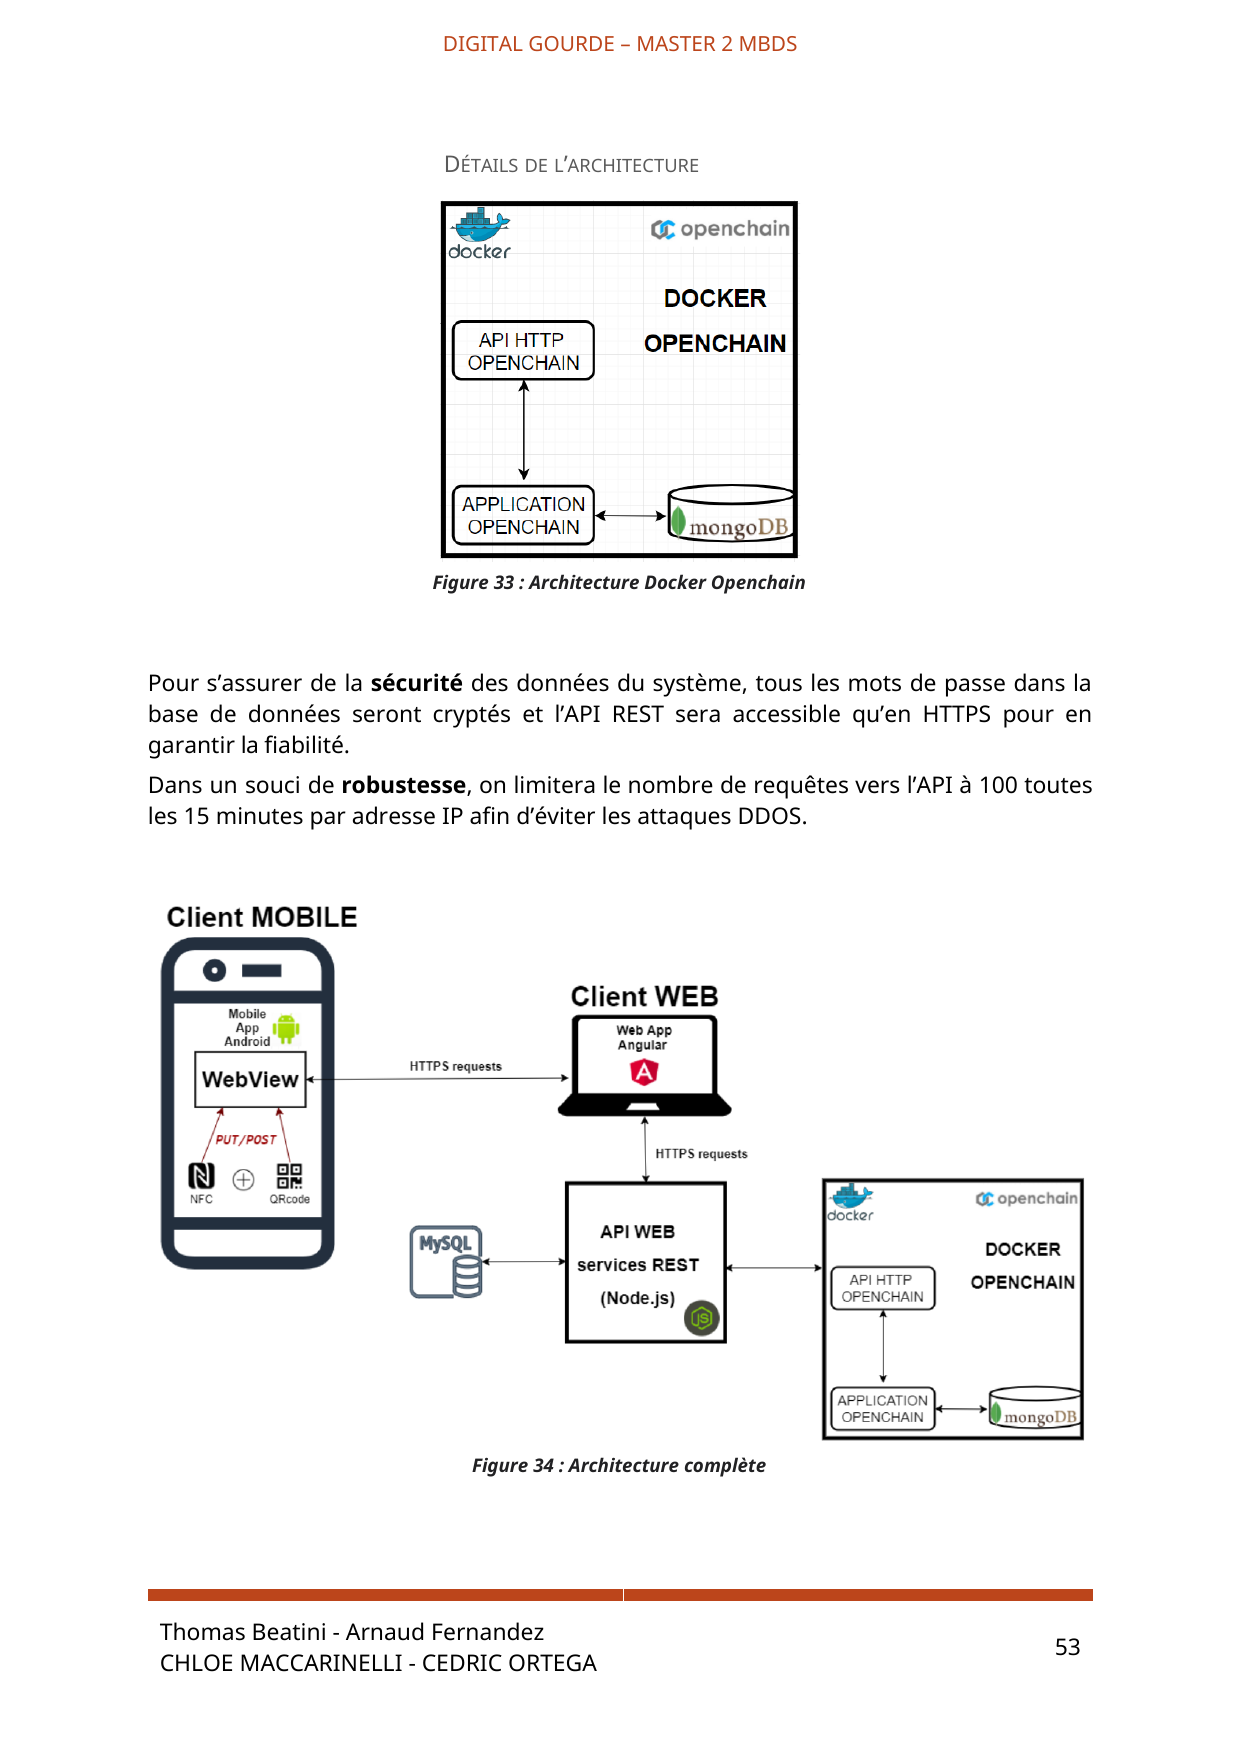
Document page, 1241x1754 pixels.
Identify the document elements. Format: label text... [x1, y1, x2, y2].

text Figure 33 : Architecture Docker Openchain [148, 570, 1093, 595]
text Dans un souci de robustesse, on limitera le nombre de requêtes vers l’API à 100 toutes les 15 minutes par adresse IP afin d’éviter les attaques DDOS. [148, 768, 1093, 831]
text Détails de l’architecture [148, 148, 995, 179]
text Figure 34 : Architecture complète [148, 1452, 1093, 1478]
picture [147, 881, 1093, 1444]
picture [440, 200, 801, 562]
text Pour s’assurer de la sécurité des données du système, tous les mots de passe dans la base de données seront cryptés et l’API REST sera accessible qu’en HTTPS pour en garantir la fiabilité. [148, 666, 1093, 760]
